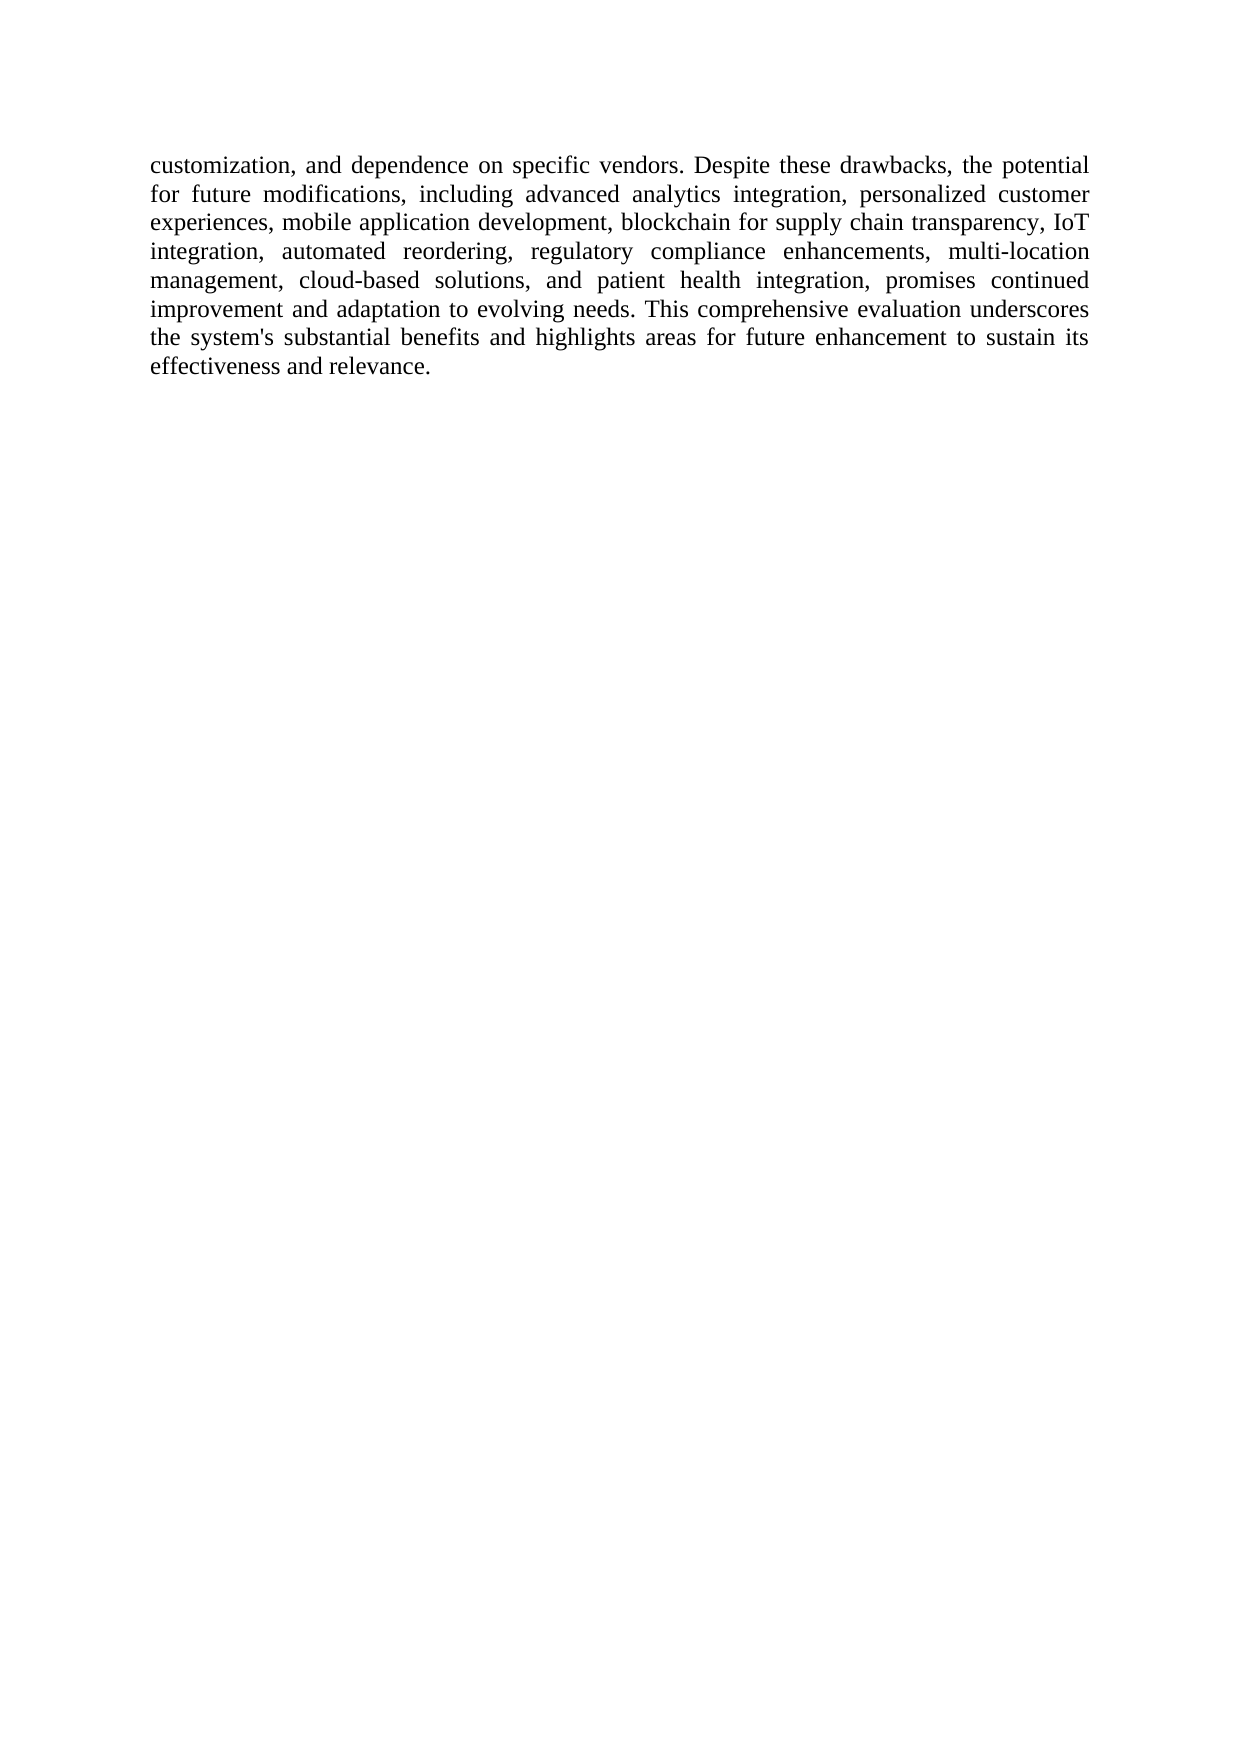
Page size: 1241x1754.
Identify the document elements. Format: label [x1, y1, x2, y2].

list [150, 150, 1090, 380]
